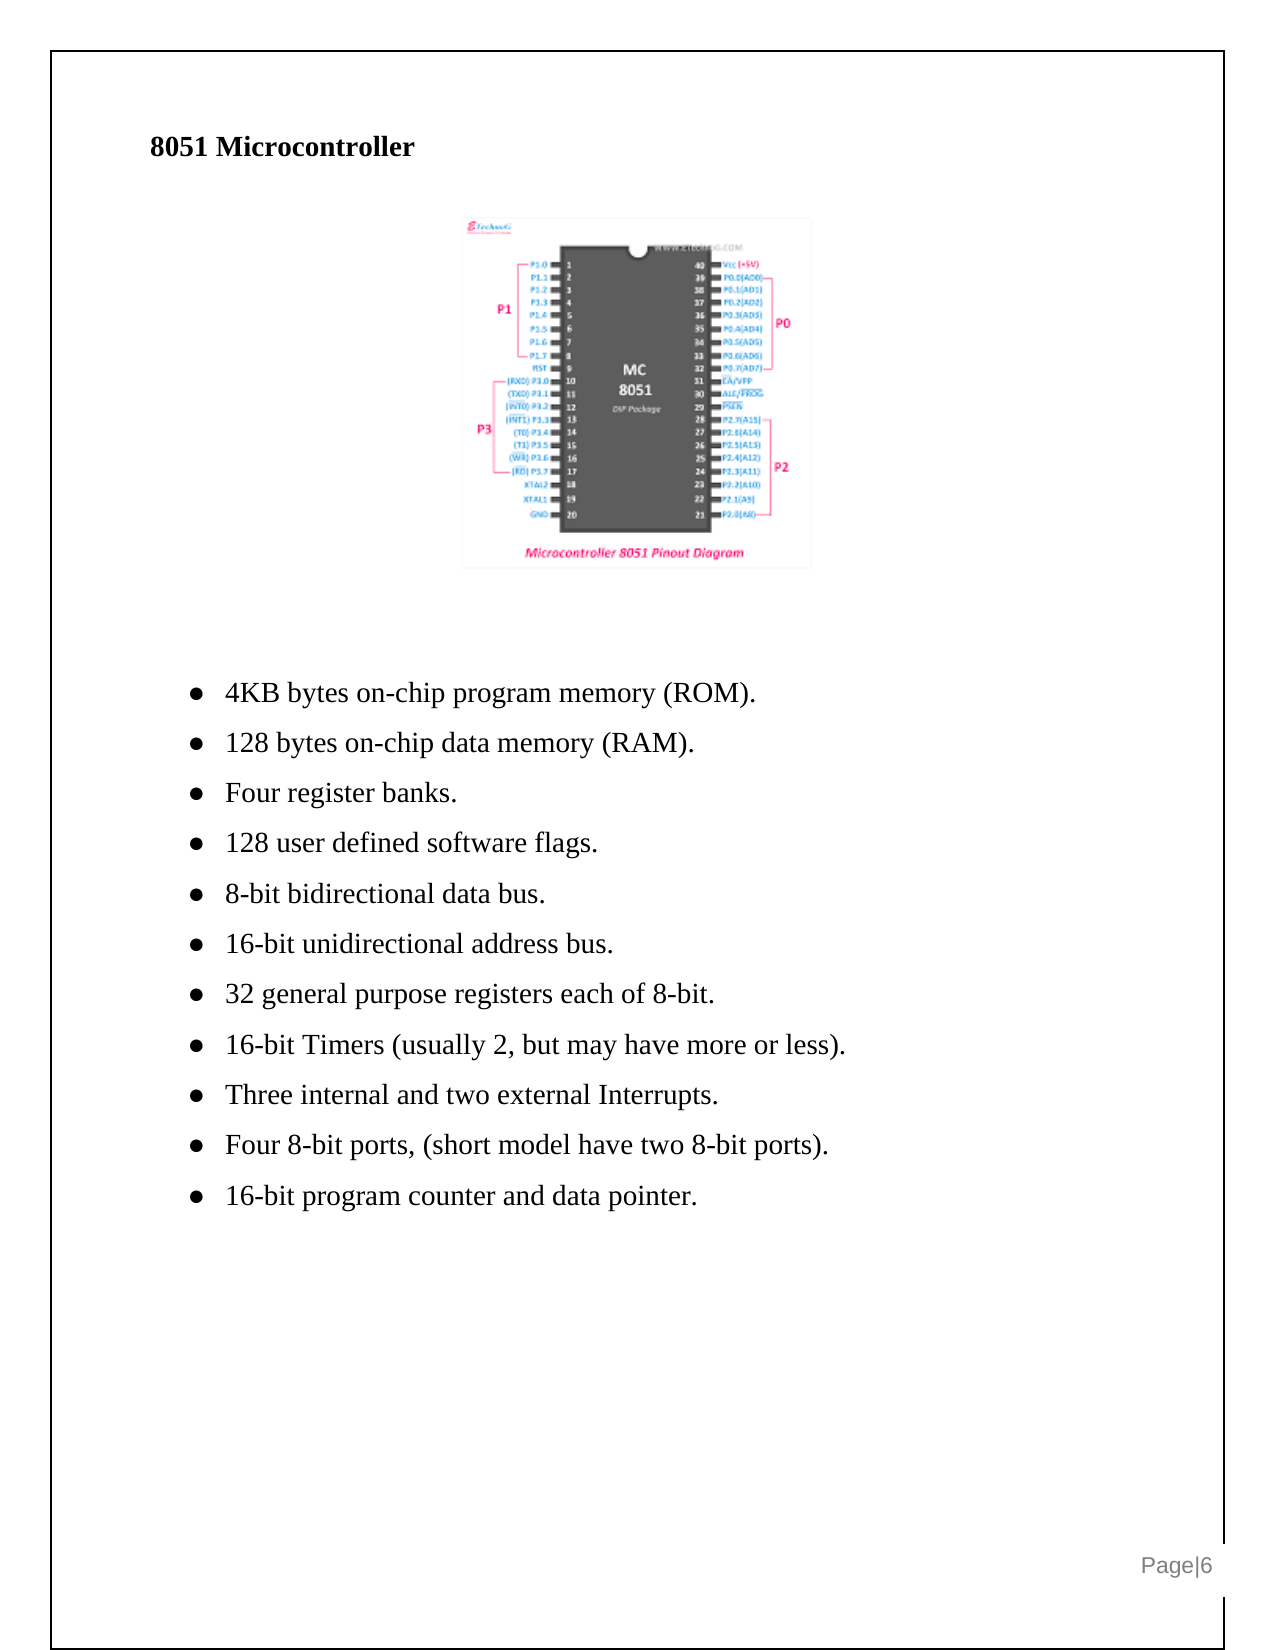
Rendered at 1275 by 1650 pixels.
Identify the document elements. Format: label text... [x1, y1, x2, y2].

list Four 8-bit ports, (short model have two 8-bit ports). [187, 1127, 1144, 1161]
list Four register banks. [187, 775, 1144, 809]
list 128 user defined software flags. [187, 826, 1144, 859]
list Three internal and two external Interrupts. [187, 1077, 1144, 1111]
list 128 bytes on-chip data memory (RAM). [187, 725, 1144, 758]
list 16-bit unidirectional address bus. [187, 926, 1144, 960]
list 32 general purpose registers each of 8-bit. [187, 977, 1144, 1010]
picture [461, 217, 814, 569]
list 16-bit Timers (usually 2, but may have more or less). [187, 1027, 1144, 1060]
list 16-bit program counter and data pointer. [187, 1178, 1144, 1211]
text 8051 Microcontroller [150, 129, 1144, 162]
list 8-bit bidirectional data bus. [187, 876, 1144, 909]
list 4KB bytes on-chip program memory (ROM). [187, 675, 1144, 708]
